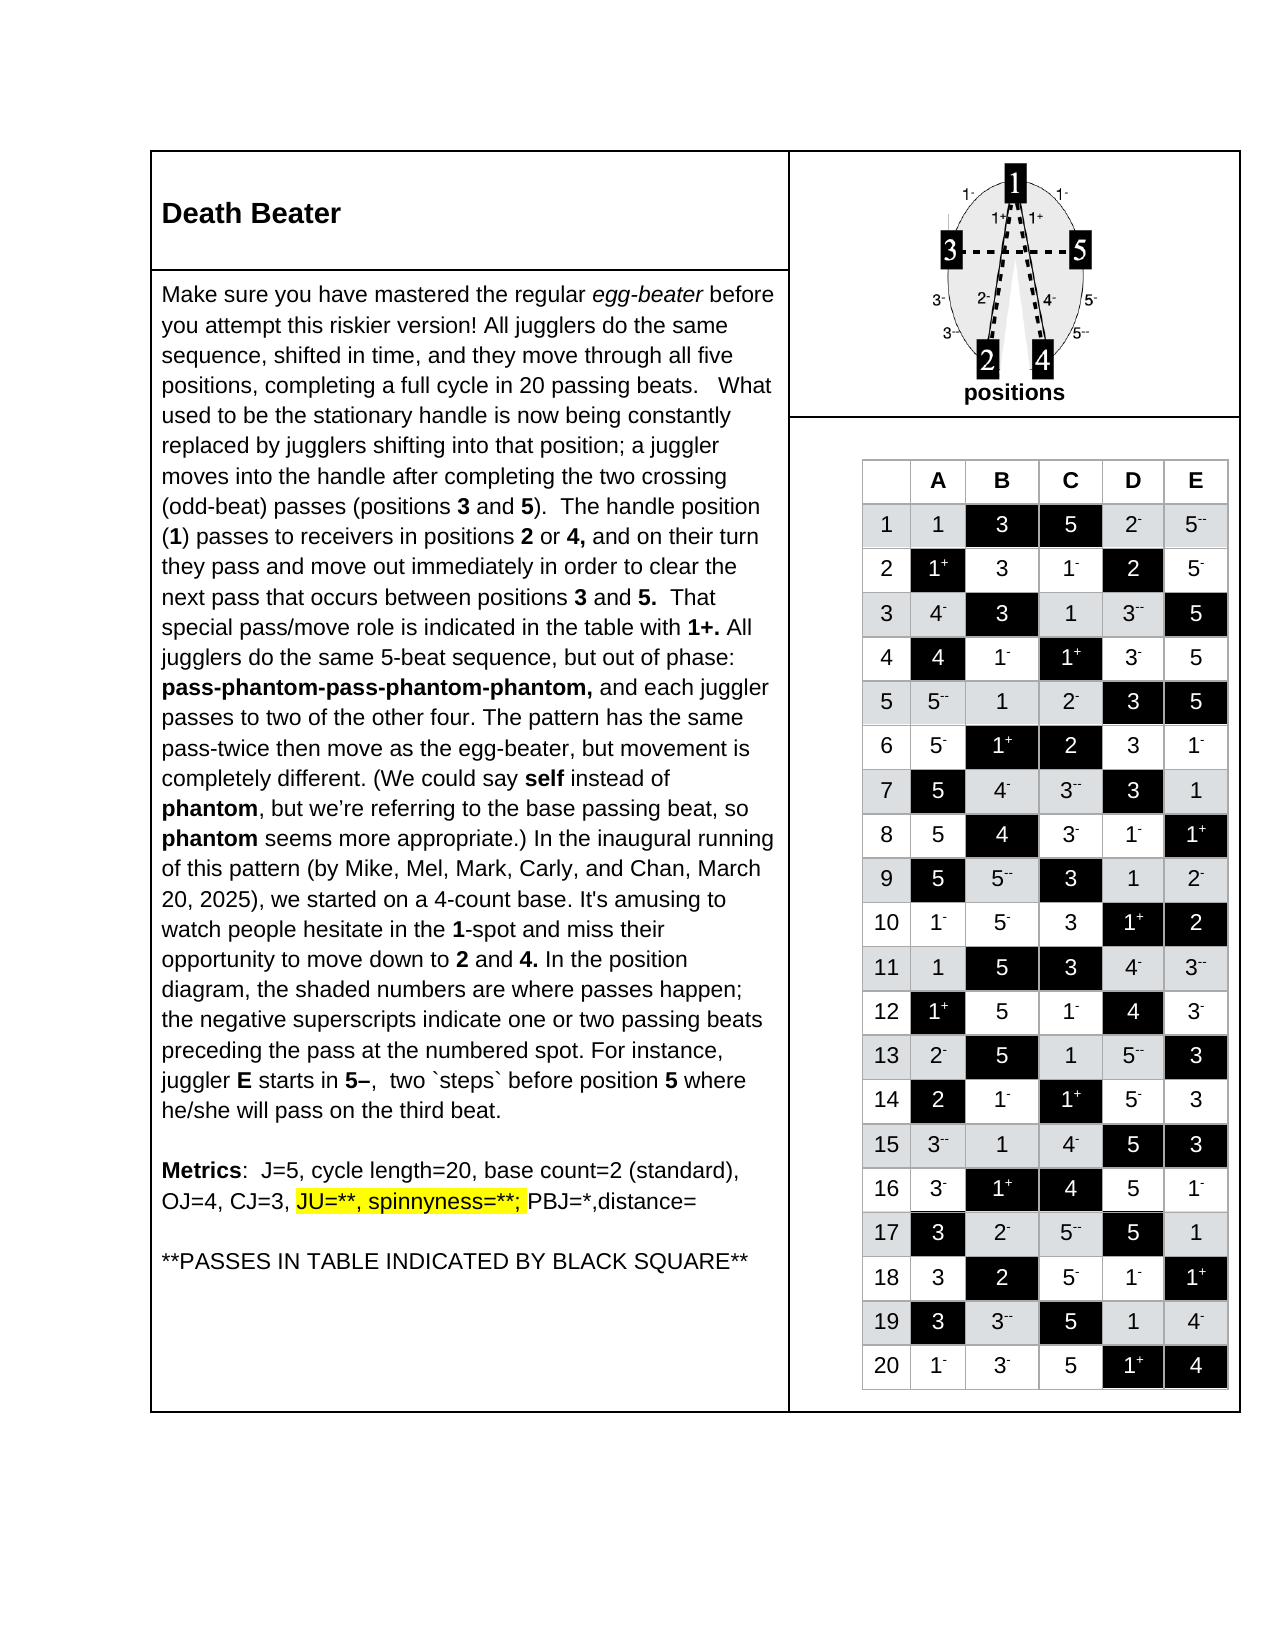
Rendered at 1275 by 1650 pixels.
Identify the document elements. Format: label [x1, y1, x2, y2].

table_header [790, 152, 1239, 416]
picture [928, 162, 1101, 380]
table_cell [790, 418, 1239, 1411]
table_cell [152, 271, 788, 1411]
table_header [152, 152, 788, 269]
